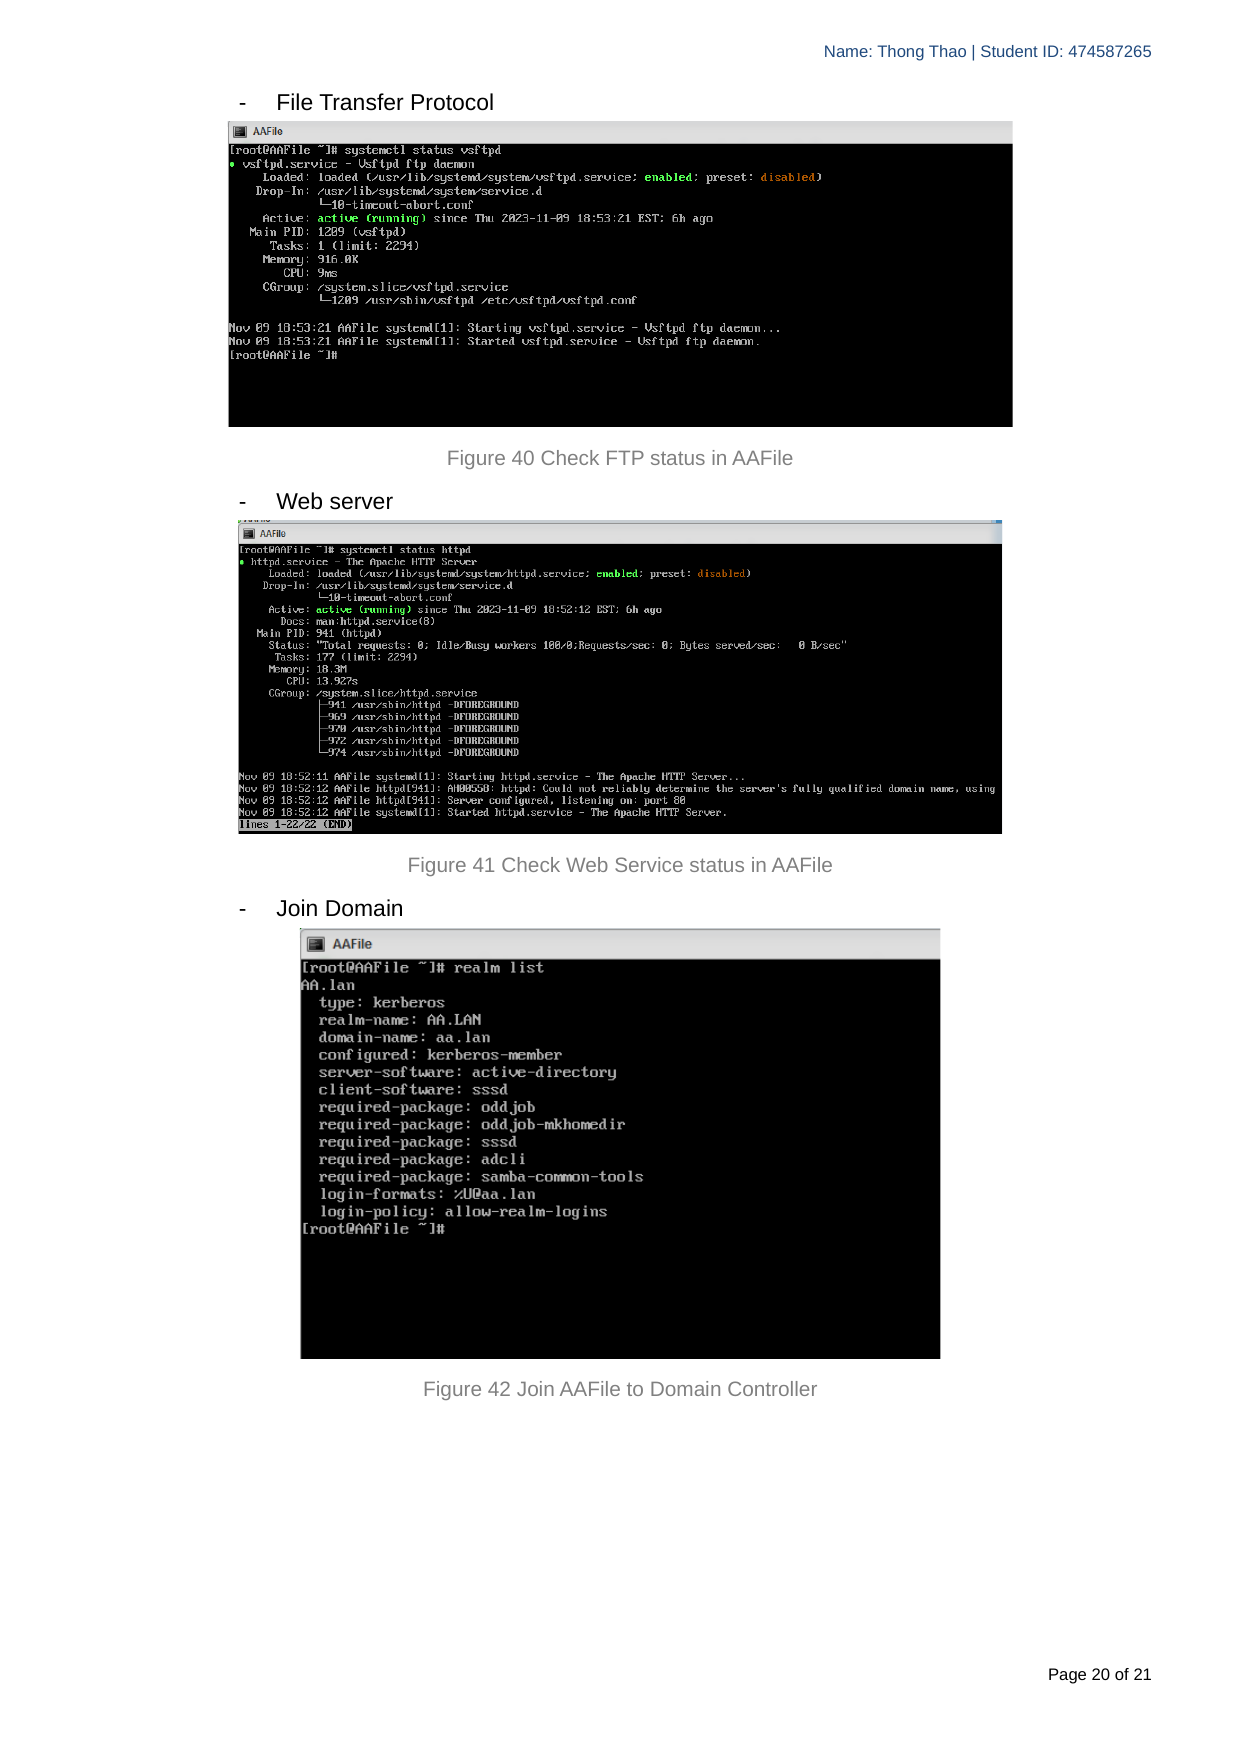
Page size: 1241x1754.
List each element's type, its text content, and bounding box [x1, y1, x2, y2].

picture [227, 121, 1013, 427]
list Web server [239, 488, 1152, 514]
picture [299, 928, 941, 1359]
list File Transfer Protocol [239, 89, 1152, 115]
list Join Domain [239, 895, 1152, 922]
picture [238, 520, 1003, 834]
